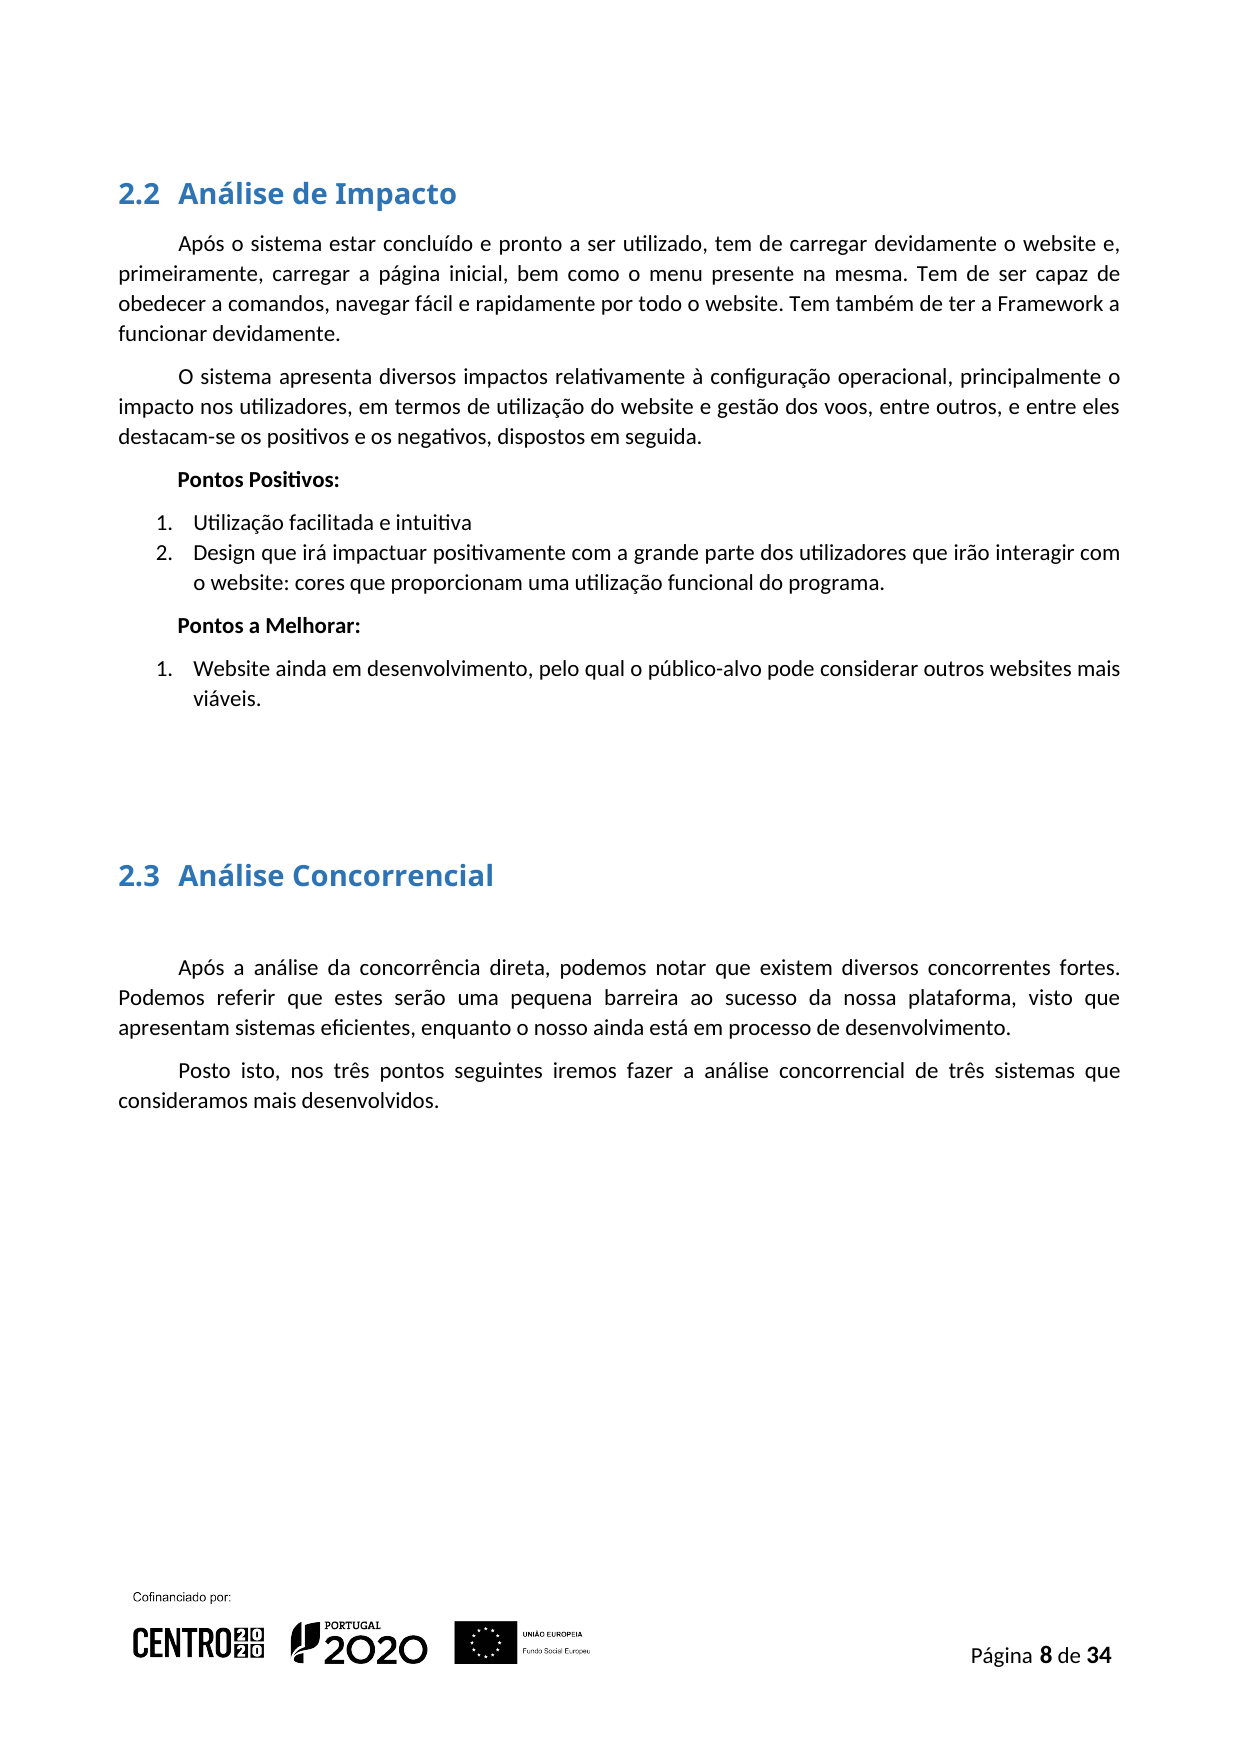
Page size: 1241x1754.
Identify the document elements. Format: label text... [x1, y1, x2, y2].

text O sistema apresenta diversos impactos relativamente à configuração operacional, principalmente o impacto nos utilizadores, em termos de utilização do website e gestão dos voos, entre outros, e entre eles destacam-se os positivos e os negativos, dispostos em seguida. [118, 362, 1122, 451]
text Pontos a Melhorar: [118, 611, 1122, 639]
subtitle Análise Concorrencial [118, 855, 1122, 894]
text Posto isto, nos três pontos seguintes iremos fazer a análise concorrencial de três sistemas que consideramos mais desenvolvidos. [118, 1056, 1122, 1114]
text Após a análise da concorrência direta, podemos notar que existem diversos concorrentes fortes. Podemos referir que estes serão uma pequena barreira ao sucesso da nossa plataforma, visto que apresentam sistemas eficientes, enquanto o nosso ainda está em processo de desenvolvimento. [118, 953, 1122, 1041]
picture [133, 1592, 590, 1664]
list Utilização facilitada e intuitiva [156, 508, 1122, 536]
list Website ainda em desenvolvimento, pelo qual o público-alvo pode considerar outros websites mais viáveis. [156, 654, 1122, 712]
list Design que irá impactuar positivamente com a grande parte dos utilizadores que irão interagir com o website: cores que proporcionam uma utilização funcional do programa. [156, 538, 1122, 596]
text Após o sistema estar concluído e pronto a ser utilizado, tem de carregar devidamente o website e, primeiramente, carregar a página inicial, bem como o menu presente na mesma. Tem de ser capaz de obedecer a comandos, navegar fácil e rapidamente por todo o website. Tem também de ter a Framework a funcionar devidamente. [118, 229, 1122, 347]
text Pontos Positivos: [118, 465, 1122, 493]
subtitle Análise de Impacto [118, 173, 1122, 213]
